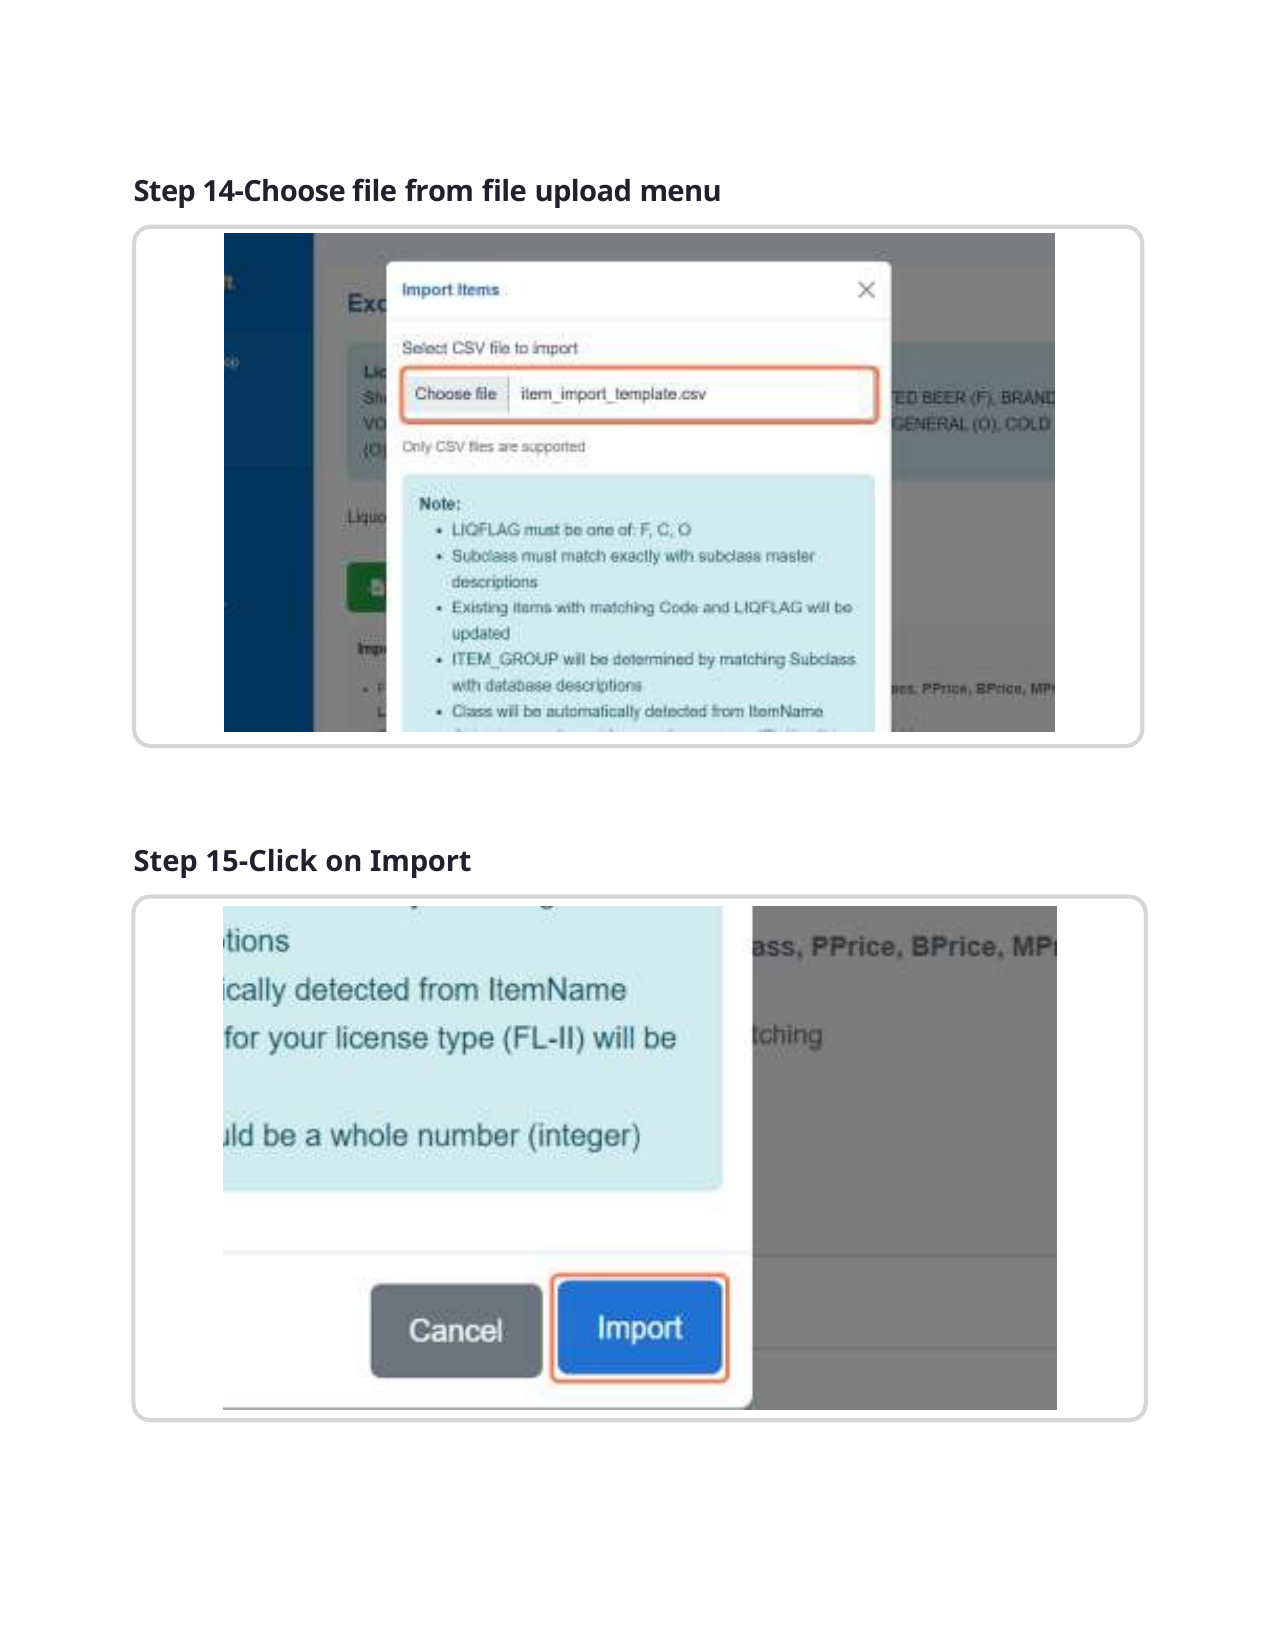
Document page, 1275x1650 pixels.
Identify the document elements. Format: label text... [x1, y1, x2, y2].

picture [223, 906, 1057, 1410]
text Step 15-Click on Import [133, 840, 1162, 879]
picture [224, 233, 1055, 732]
text Step 14-Choose file from file upload menu [133, 170, 1162, 210]
